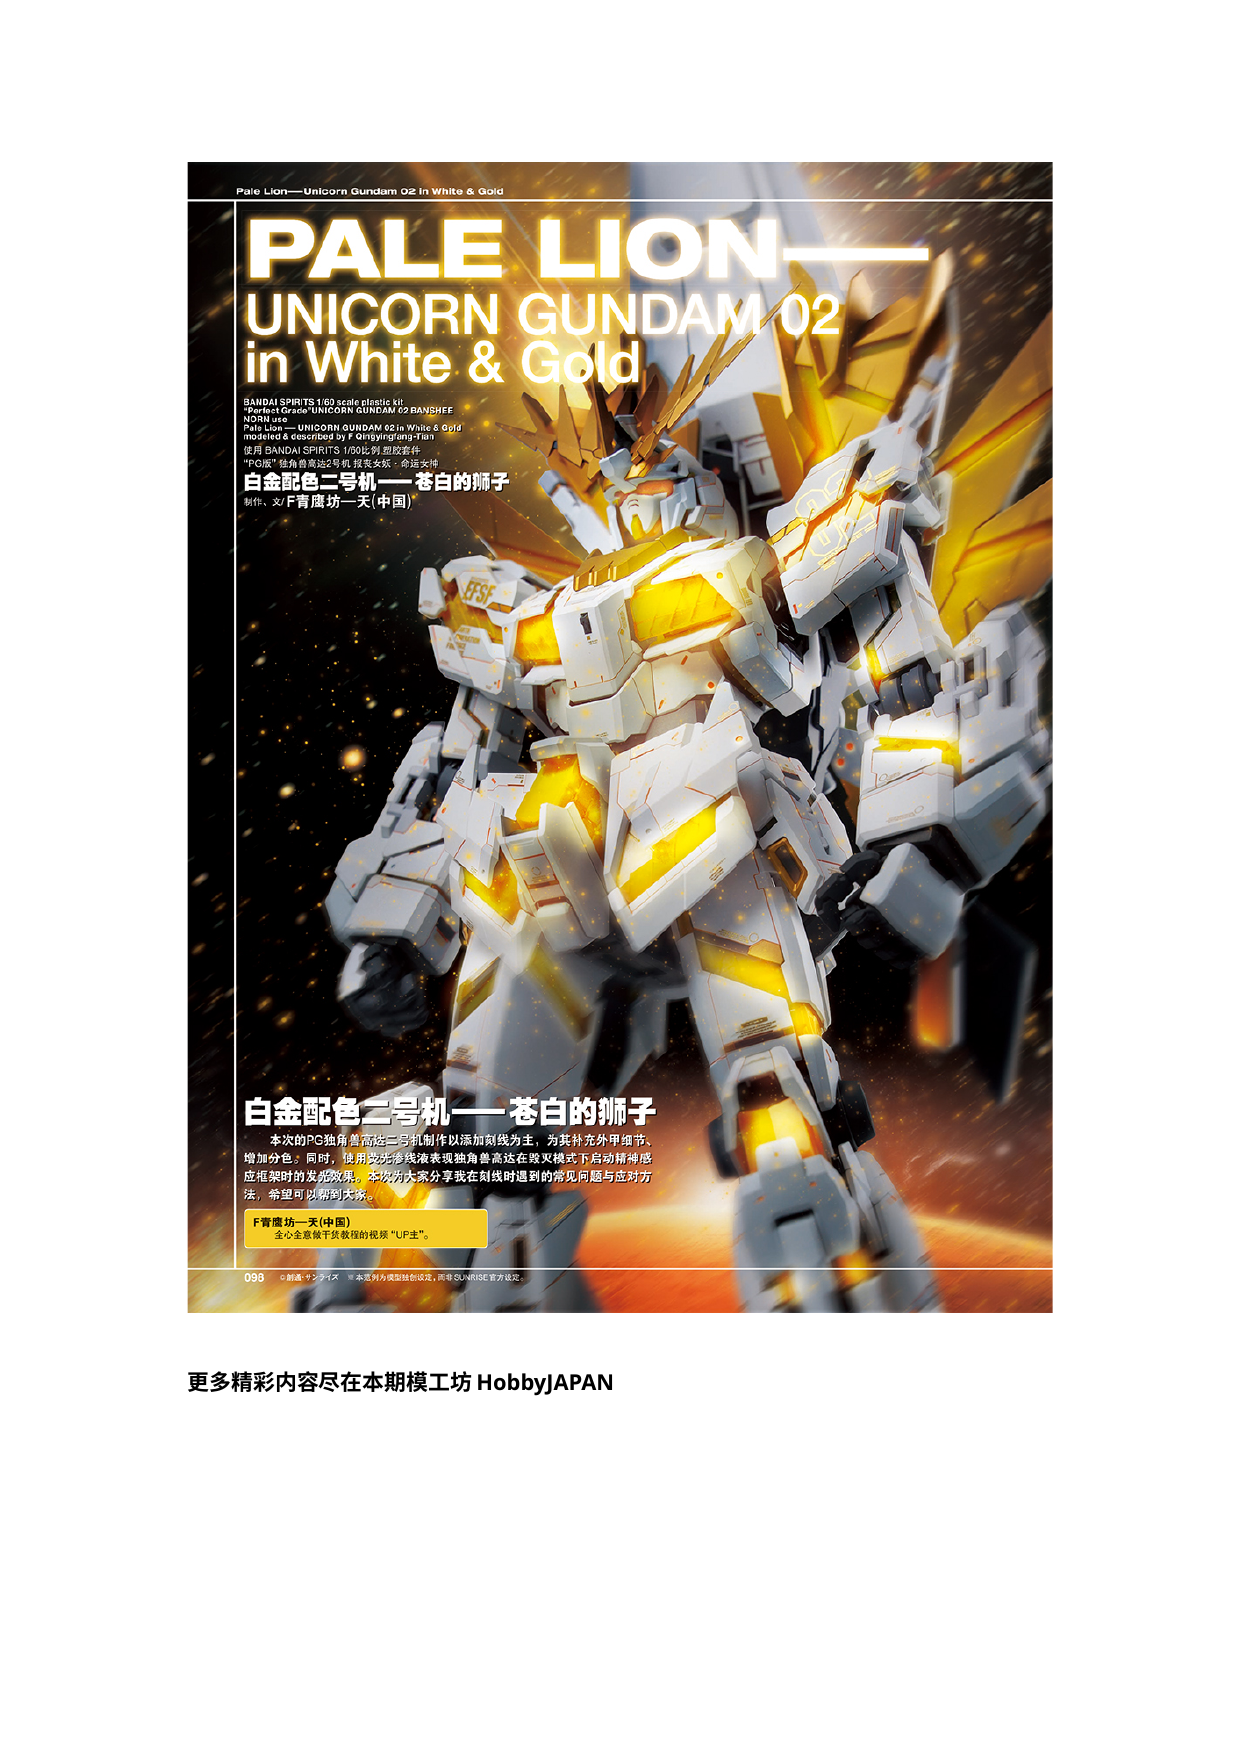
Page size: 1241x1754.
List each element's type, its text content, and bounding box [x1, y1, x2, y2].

picture [187, 162, 1053, 1313]
text 更多精彩内容尽在本期模工坊HobbyJAPAN [187, 1364, 1053, 1397]
